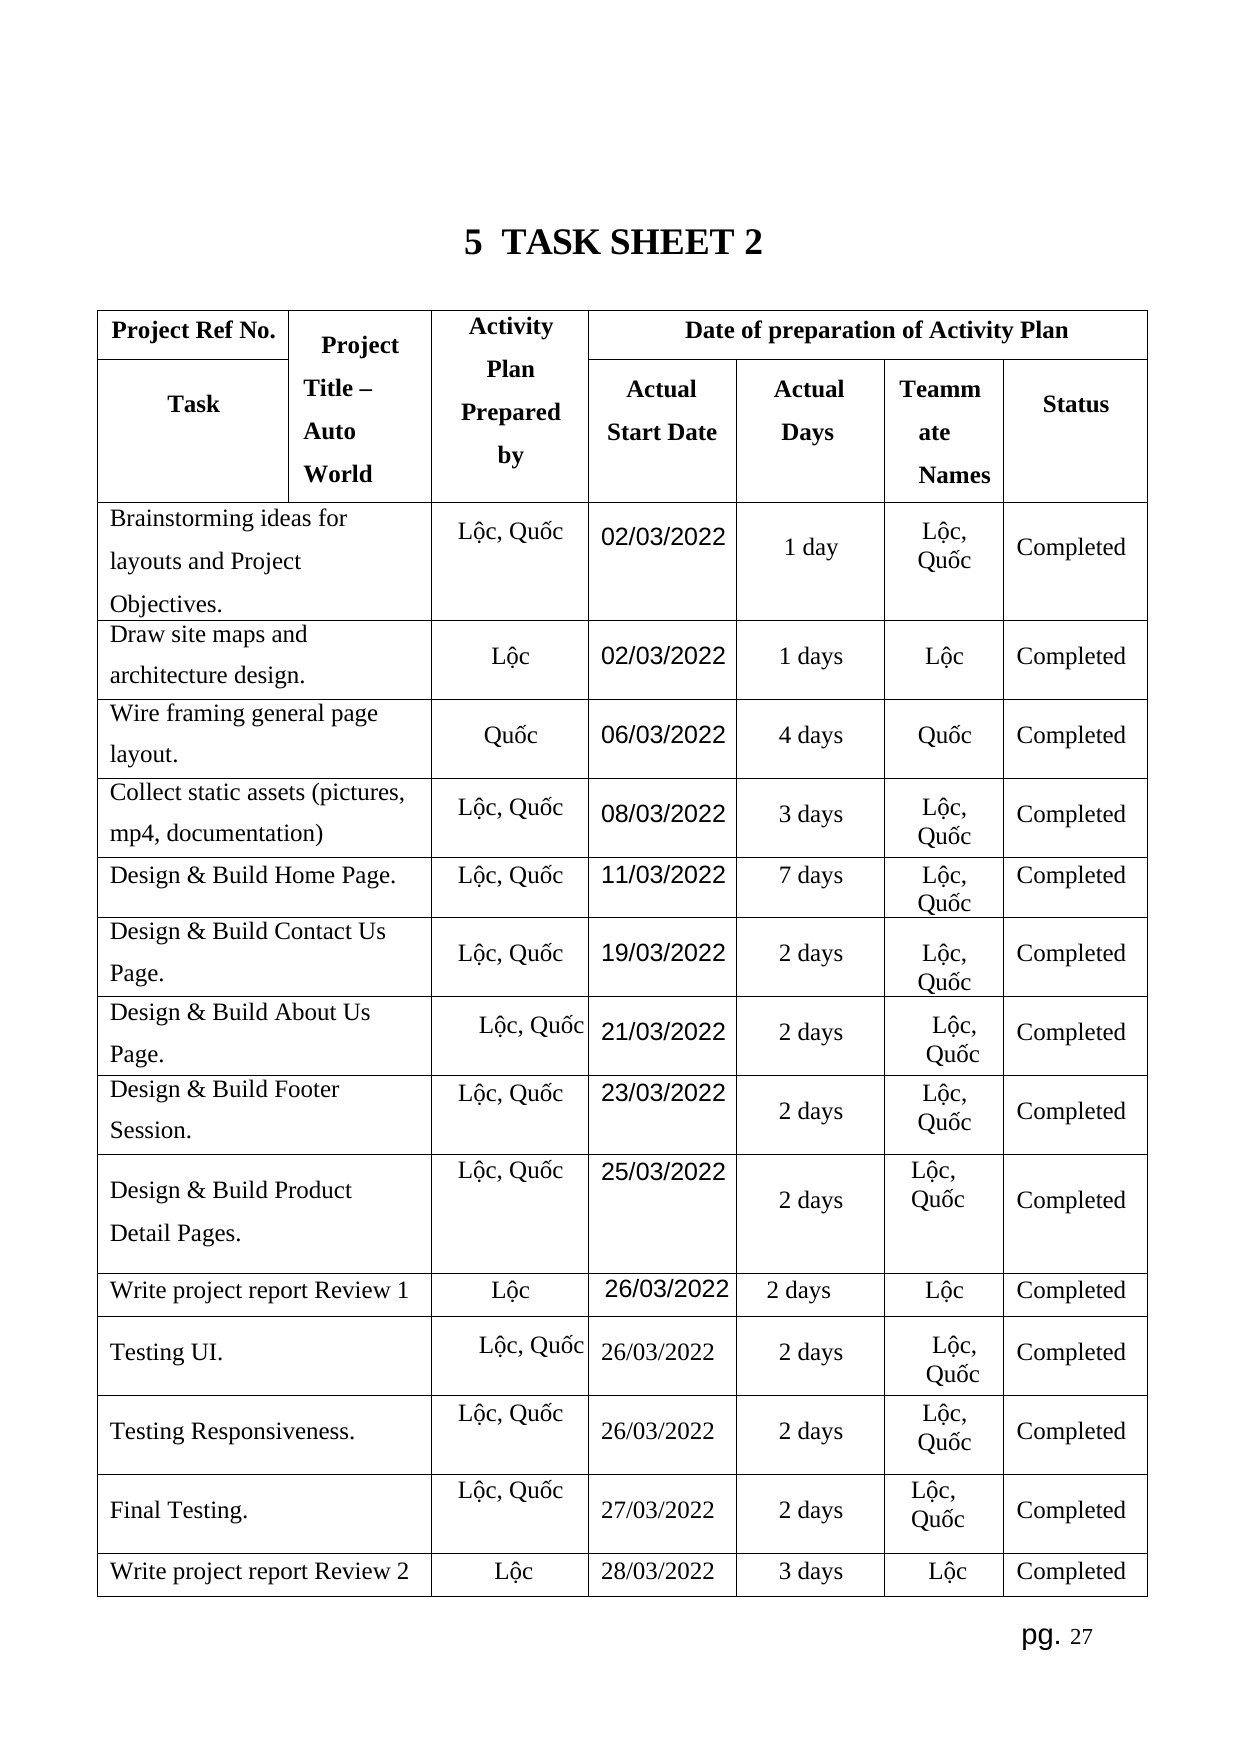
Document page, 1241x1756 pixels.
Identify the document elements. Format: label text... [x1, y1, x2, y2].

table_cell Design & Build Contact Us Page. [98, 918, 431, 996]
table_cell Collect static assets (pictures, mp4, documentation) [98, 779, 431, 857]
table_cell Completed [1004, 1317, 1147, 1395]
table_cell Lộc [432, 1274, 588, 1316]
table_cell Wire framing general page layout. [98, 700, 431, 778]
table_cell Lộc, Quốc [432, 858, 588, 917]
table_cell Completed [1004, 997, 1147, 1075]
table_cell Teammate Names [885, 360, 1003, 502]
table_cell 11/03/2022 [589, 858, 736, 917]
table_cell 2 days [737, 1076, 884, 1154]
table_cell 2 days [737, 1396, 884, 1474]
table_cell Completed [1004, 700, 1147, 778]
table_cell 26/03/2022 [589, 1317, 736, 1395]
table_cell Design & Build Footer Session. [98, 1076, 431, 1154]
table_cell Completed [1004, 1475, 1147, 1553]
table_cell Completed [1004, 1274, 1147, 1316]
table_cell 26/03/2022 [589, 1396, 736, 1474]
table_cell Lộc, Quốc [432, 1396, 588, 1474]
table_header Activity Plan Prepared by [432, 311, 588, 502]
table_cell Lộc, Quốc [885, 1396, 1003, 1474]
table_cell Lộc, Quốc [432, 918, 588, 996]
table_cell 3 days [737, 1554, 884, 1596]
table_cell Completed [1004, 918, 1147, 996]
table_cell 3 days [737, 779, 884, 857]
table_cell 21/03/2022 [589, 997, 736, 1075]
table_cell Completed [1004, 779, 1147, 857]
table_cell Lộc, Quốc [432, 1317, 588, 1395]
table_cell 23/03/2022 [589, 1076, 736, 1154]
table_cell Write project report Review 2 [98, 1554, 431, 1596]
table_cell Status [1004, 360, 1147, 502]
table_cell Lộc, Quốc [432, 1475, 588, 1553]
table_cell Lộc, Quốc [885, 997, 1003, 1075]
table_cell 7 days [737, 858, 884, 917]
table_cell Lộc, Quốc [885, 1317, 1003, 1395]
table_cell Lộc [885, 1274, 1003, 1316]
table_cell 27/03/2022 [589, 1475, 736, 1553]
table_cell Lộc [432, 1554, 588, 1596]
table_cell 2 days [737, 918, 884, 996]
table_cell 2 days [737, 1155, 884, 1273]
table_cell Completed [1004, 1396, 1147, 1474]
table_cell 28/03/2022 [589, 1554, 736, 1596]
table_cell 2 days [737, 1475, 884, 1553]
subtitle TASK SHEET 2 [388, 219, 839, 263]
table_cell 25/03/2022 [589, 1155, 736, 1273]
table_cell Testing Responsiveness. [98, 1396, 431, 1474]
table_cell Lộc, Quốc [885, 503, 1003, 620]
table_cell 02/03/2022 [589, 503, 736, 620]
table_cell Lộc, Quốc [885, 779, 1003, 857]
table_cell 1 day [737, 503, 884, 620]
table_cell Completed [1004, 1155, 1147, 1273]
table_cell 2 days [737, 1274, 884, 1316]
table_cell Actual Start Date [589, 360, 736, 502]
table_cell Lộc, Quốc [885, 1076, 1003, 1154]
table_cell 02/03/2022 [589, 621, 736, 699]
table_cell Lộc [885, 1554, 1003, 1596]
table_cell Lộc, Quốc [432, 997, 588, 1075]
table_cell Completed [1004, 1076, 1147, 1154]
table_cell Lộc, Quốc [432, 1076, 588, 1154]
table_header Project Ref No. [98, 311, 288, 359]
table_cell 4 days [737, 700, 884, 778]
table_cell 19/03/2022 [589, 918, 736, 996]
table_cell Lộc, Quốc [432, 1155, 588, 1273]
table_cell 2 days [737, 1317, 884, 1395]
table_cell Design & Build Home Page. [98, 858, 431, 917]
table_cell Lộc, Quốc [885, 918, 1003, 996]
table_cell 2 days [737, 997, 884, 1075]
table_cell Lộc, Quốc [432, 779, 588, 857]
table_cell 06/03/2022 [589, 700, 736, 778]
table_cell Task [98, 360, 288, 502]
table_cell Final Testing. [98, 1475, 431, 1553]
table_cell Testing UI. [98, 1317, 431, 1395]
table_cell Lộc, Quốc [885, 858, 1003, 917]
table_cell 1 days [737, 621, 884, 699]
table_cell Draw site maps and architecture design. [98, 621, 431, 699]
table_cell 26/03/2022 [589, 1274, 736, 1316]
table_cell Design & Build About Us Page. [98, 997, 431, 1075]
table_cell Lộc [885, 621, 1003, 699]
table_cell Lộc [432, 621, 588, 699]
table_cell Completed [1004, 503, 1147, 620]
table_header Project Title – Auto World [289, 311, 431, 502]
table_cell Completed [1004, 621, 1147, 699]
table_cell Lộc, Quốc [885, 1155, 1003, 1273]
table_cell Lộc, Quốc [432, 503, 588, 620]
table_cell Brainstorming ideas for layouts and Project Objectives. [98, 503, 431, 620]
table_cell Lộc, Quốc [885, 1475, 1003, 1553]
table_cell 08/03/2022 [589, 779, 736, 857]
table_cell Completed [1004, 858, 1147, 917]
table_cell Actual Days [737, 360, 884, 502]
table_cell Write project report Review 1 [98, 1274, 431, 1316]
table_cell Completed [1004, 1554, 1147, 1596]
table_header Date of preparation of Activity Plan [589, 311, 1147, 359]
table_cell Design & Build Product Detail Pages. [98, 1155, 431, 1273]
table_cell Quốc [432, 700, 588, 778]
table_cell Quốc [885, 700, 1003, 778]
